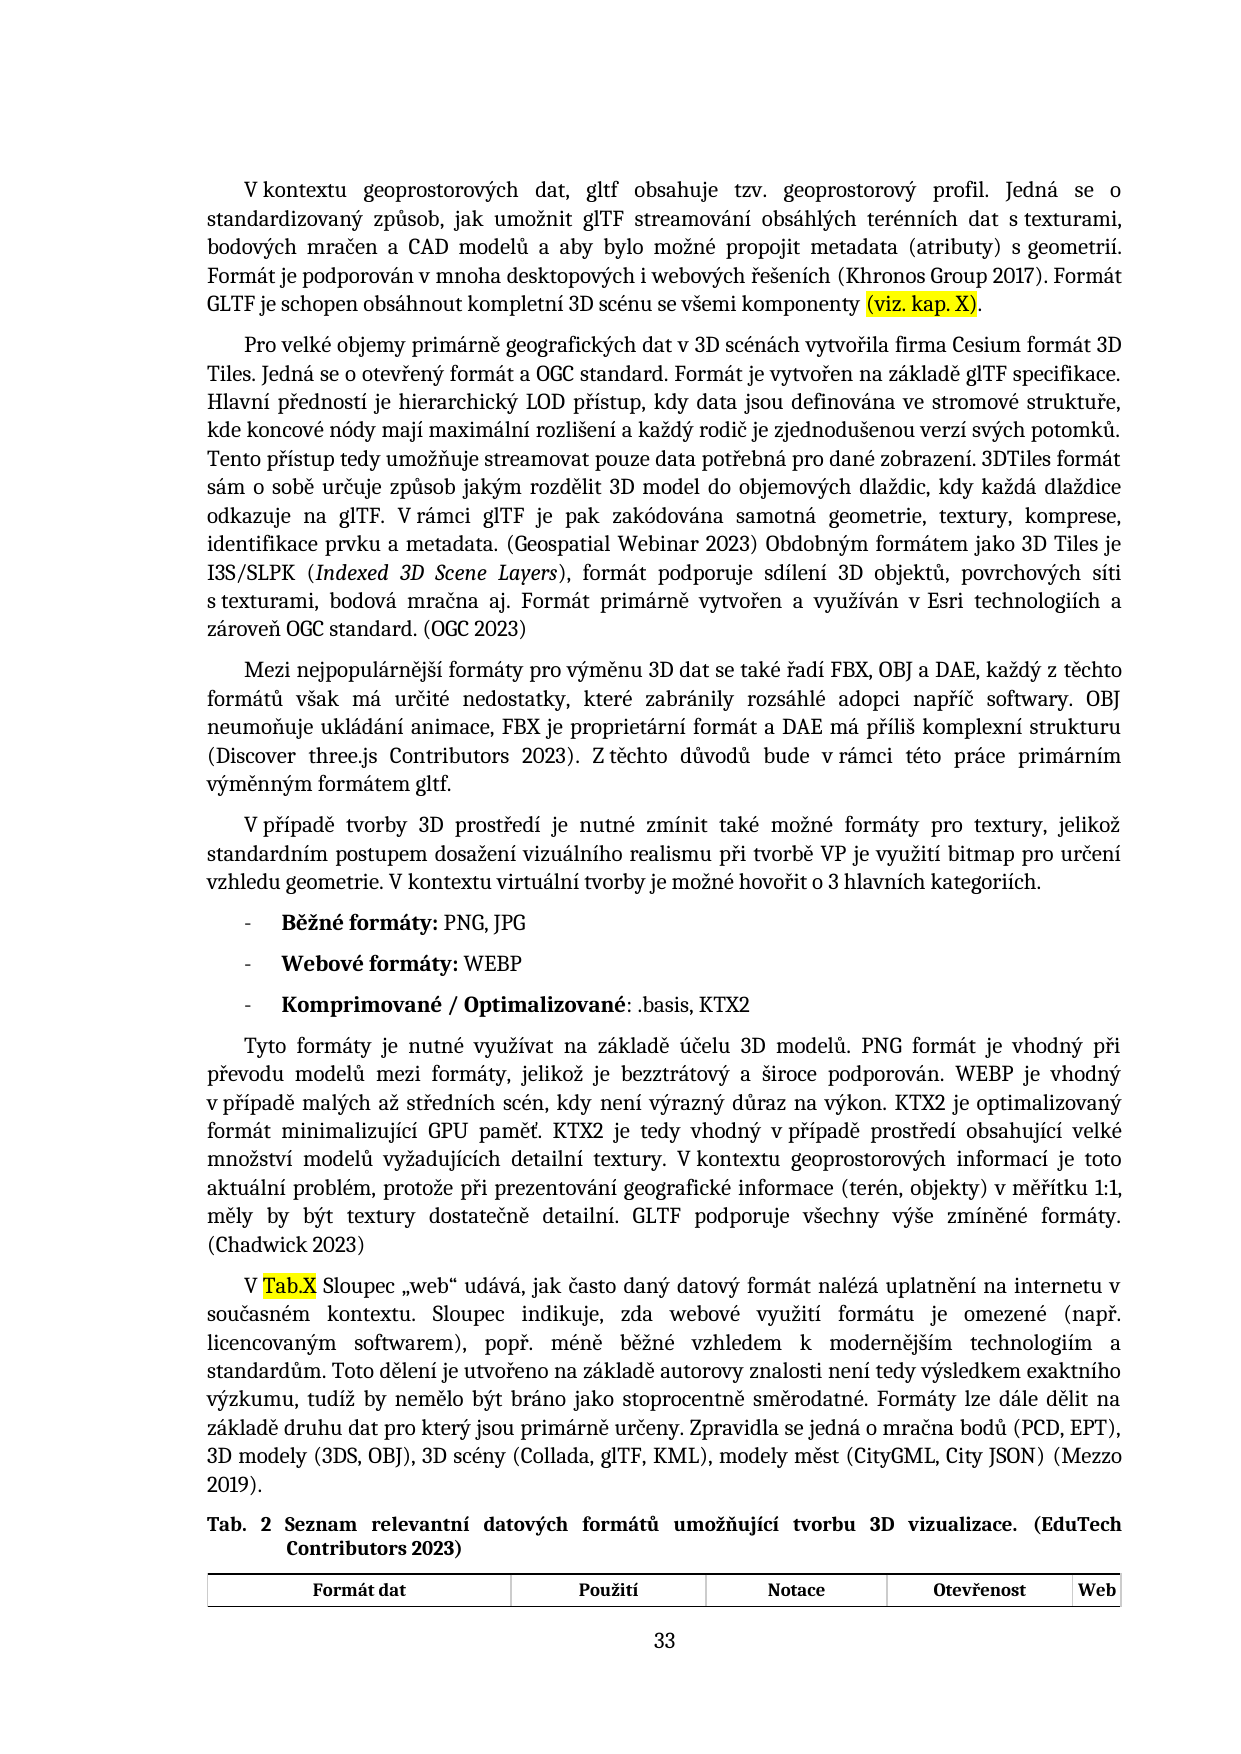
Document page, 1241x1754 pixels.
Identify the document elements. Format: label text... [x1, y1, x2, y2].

text Mezi nejpopulárnější formáty pro výměnu 3D dat se také řadí FBX, OBJ a DAE, každý z těchto formátů však má určité nedostatky, které zabránily rozsáhlé adopci napříč softwary. OBJ neumoňuje ukládání animace, FBX je proprietární formát a DAE má příliš komplexní strukturu (Discover three.js Contributors 2023). Z těchto důvodů bude v rámci této práce primárním výměnným formátem gltf. [207, 657, 1122, 797]
list Běžné formáty: PNG, JPG [244, 910, 1122, 936]
text Pro velké objemy primárně geografických dat v 3D scénách vytvořila firma Cesium formát 3D Tiles. Jedná se o otevřený formát a OGC standard. Formát je vytvořen na základě glTF specifikace. Hlavní předností je hierarchický LOD přístup, kdy data jsou definována ve stromové struktuře, kde koncové nódy mají maximální rozlišení a každý rodič je zjednodušenou verzí svých potomků. Tento přístup tedy umožňuje streamovat pouze data potřebná pro dané zobrazení. 3DTiles formát sám o sobě určuje způsob jakým rozdělit 3D model do objemových dlaždic, kdy každá dlaždice odkazuje na glTF. V rámci glTF je pak zakódována samotná geometrie, textury, komprese, identifikace prvku a metadata. (Geospatial Webinar 2023) Obdobným formátem jako 3D Tiles je I3S/SLPK (Indexed 3D Scene Layers), formát podporuje sdílení 3D objektů, povrchových síti s texturami, bodová mračna aj. Formát primárně vytvořen a využíván v Esri technologiích a zároveň OGC standard. (OGC 2023) [207, 332, 1122, 643]
text V případě tvorby 3D prostředí je nutné zmínit také možné formáty pro textury, jelikož standardním postupem dosažení vizuálního realismu při tvorbě VP je využití bitmap pro určení vzhledu geometrie. V kontextu virtuální tvorby je možné hovořit o 3 hlavních kategoriích. [207, 812, 1122, 895]
list Komprimované / Optimalizované: .basis, KTX2 [244, 992, 1122, 1018]
table_header Formát dat [208, 1575, 510, 1606]
text Tyto formáty je nutné využívat na základě účelu 3D modelů. PNG formát je vhodný při převodu modelů mezi formáty, jelikož je bezztrátový a široce podporován. WEBP je vhodný v případě malých až středních scén, kdy není výrazný důraz na výkon. KTX2 je optimalizovaný formát minimalizující GPU paměť. KTX2 je tedy vhodný v případě prostředí obsahující velké množství modelů vyžadujících detailní textury. V kontextu geoprostorových informací je toto aktuální problém, protože při prezentování geografické informace (terén, objekty) v měřítku 1:1, měly by být textury dostatečně detailní. GLTF podporuje všechny výše zmíněné formáty. (Chadwick 2023) [207, 1032, 1122, 1258]
table_header Notace [707, 1575, 886, 1606]
table_header Použití [512, 1575, 705, 1606]
text V kontextu geoprostorových dat, gltf obsahuje tzv. geoprostorový profil. Jedná se o standardizovaný způsob, jak umožnit glTF streamování obsáhlých terénních dat s texturami, bodových mračen a CAD modelů a aby bylo možné propojit metadata (atributy) s geometrií. Formát je podporován v mnoha desktopových i webových řešeních (Khronos Group 2017). Formát GLTF je schopen obsáhnout kompletní 3D scénu se všemi komponenty (viz. kap. X). [207, 177, 1122, 317]
list Webové formáty: WEBP [244, 951, 1122, 977]
text Tab. 2 Seznam relevantní datových formátů umožňující tvorbu 3D vizualizace. (EduTech Contributors 2023) [207, 1512, 1122, 1560]
table_header Web [1073, 1575, 1120, 1606]
table_header Otevřenost [888, 1575, 1072, 1606]
text V Tab.X Sloupec „web“ udává, jak často daný datový formát nalézá uplatnění na internetu v současném kontextu. Sloupec indikuje, zda webové využití formátu je omezené (např. licencovaným softwarem), popř. méně běžné vzhledem k modernějším technologiím a standardům. Toto dělení je utvořeno na základě autorovy znalosti není tedy výsledkem exaktního výzkumu, tudíž by nemělo být bráno jako stoprocentně směrodatné. Formáty lze dále dělit na základě druhu dat pro který jsou primárně určeny. Zpravidla se jedná o mračna bodů (PCD, EPT), 3D modely (3DS, OBJ), 3D scény (Collada, glTF, KML), modely měst (CityGML, City JSON) (Mezzo 2019). [207, 1272, 1122, 1498]
